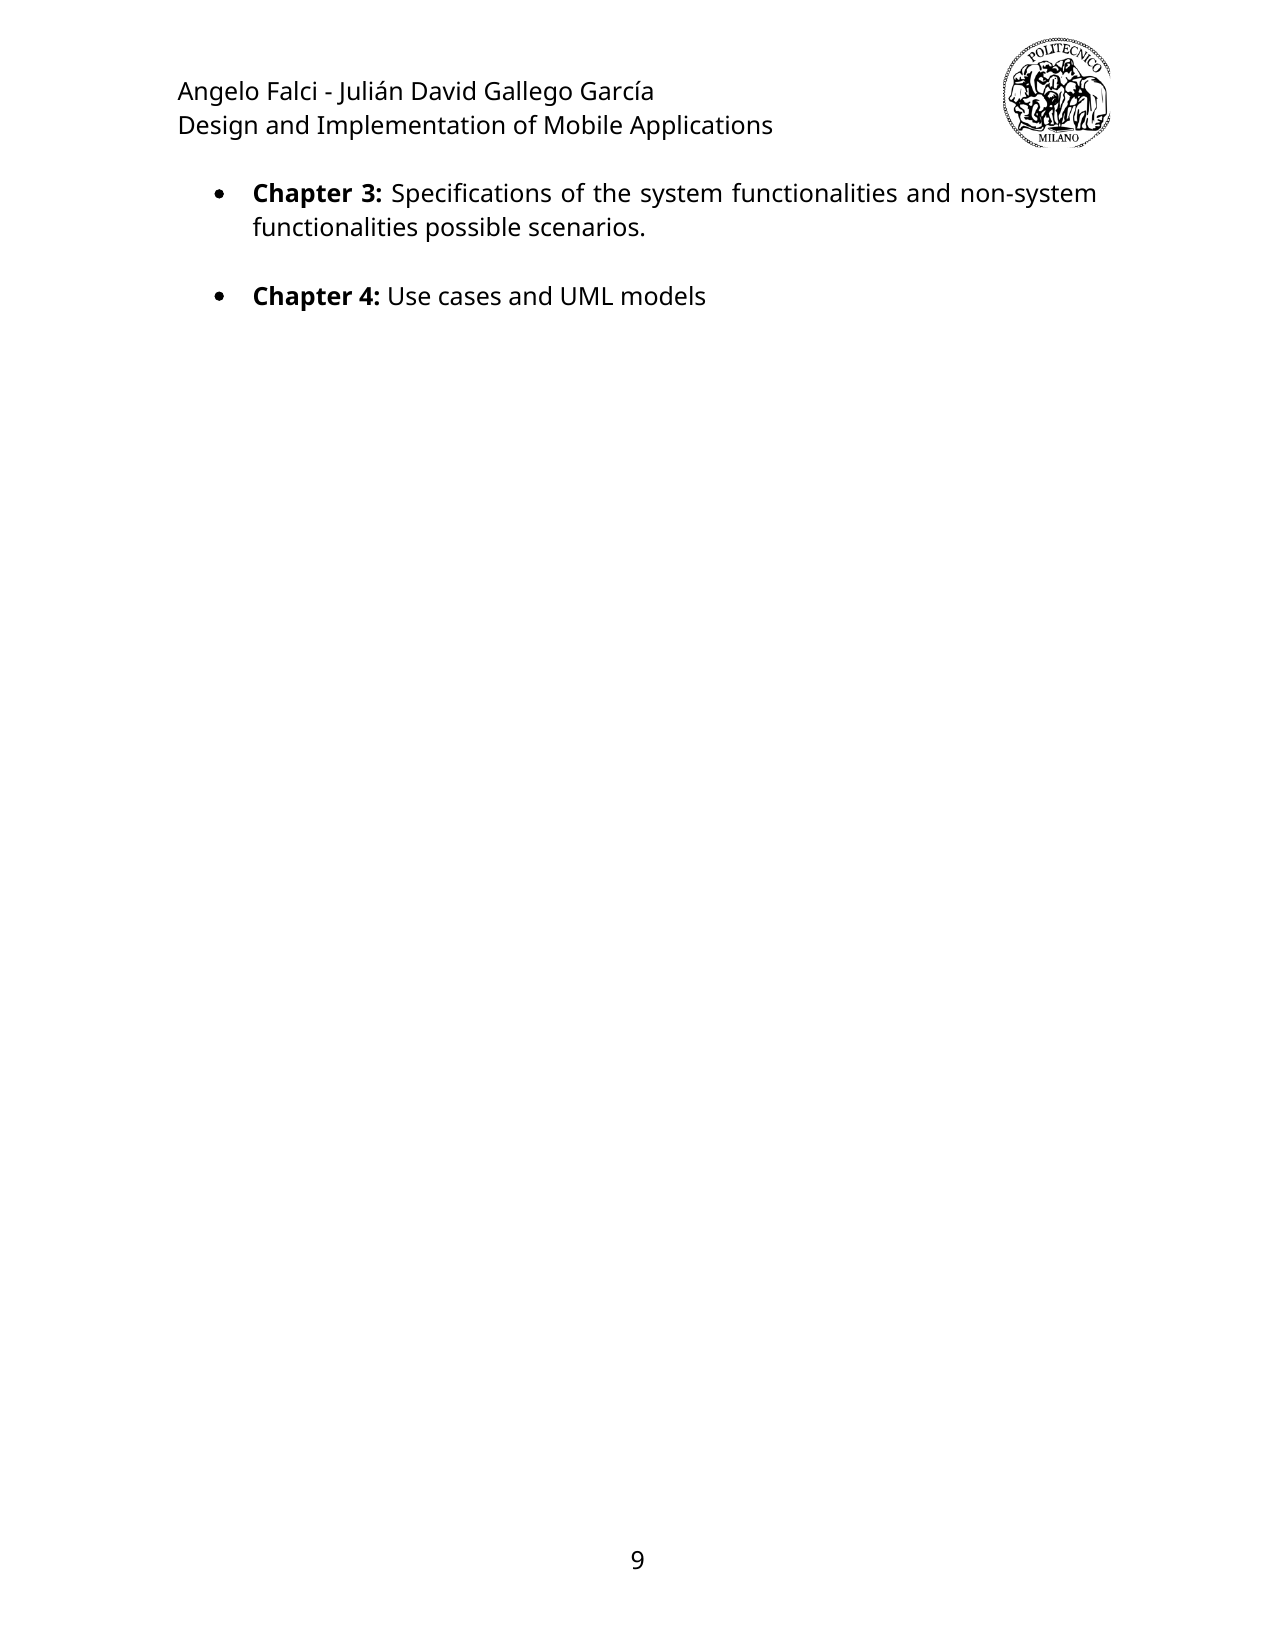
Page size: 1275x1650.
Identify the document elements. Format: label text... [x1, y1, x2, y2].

picture [1001, 37, 1110, 146]
list Chapter 4: Use cases and UML models [215, 278, 1098, 312]
list Chapter 3: Specifications of the system functionalities and non-system functionalities possible scenarios. [215, 176, 1098, 244]
